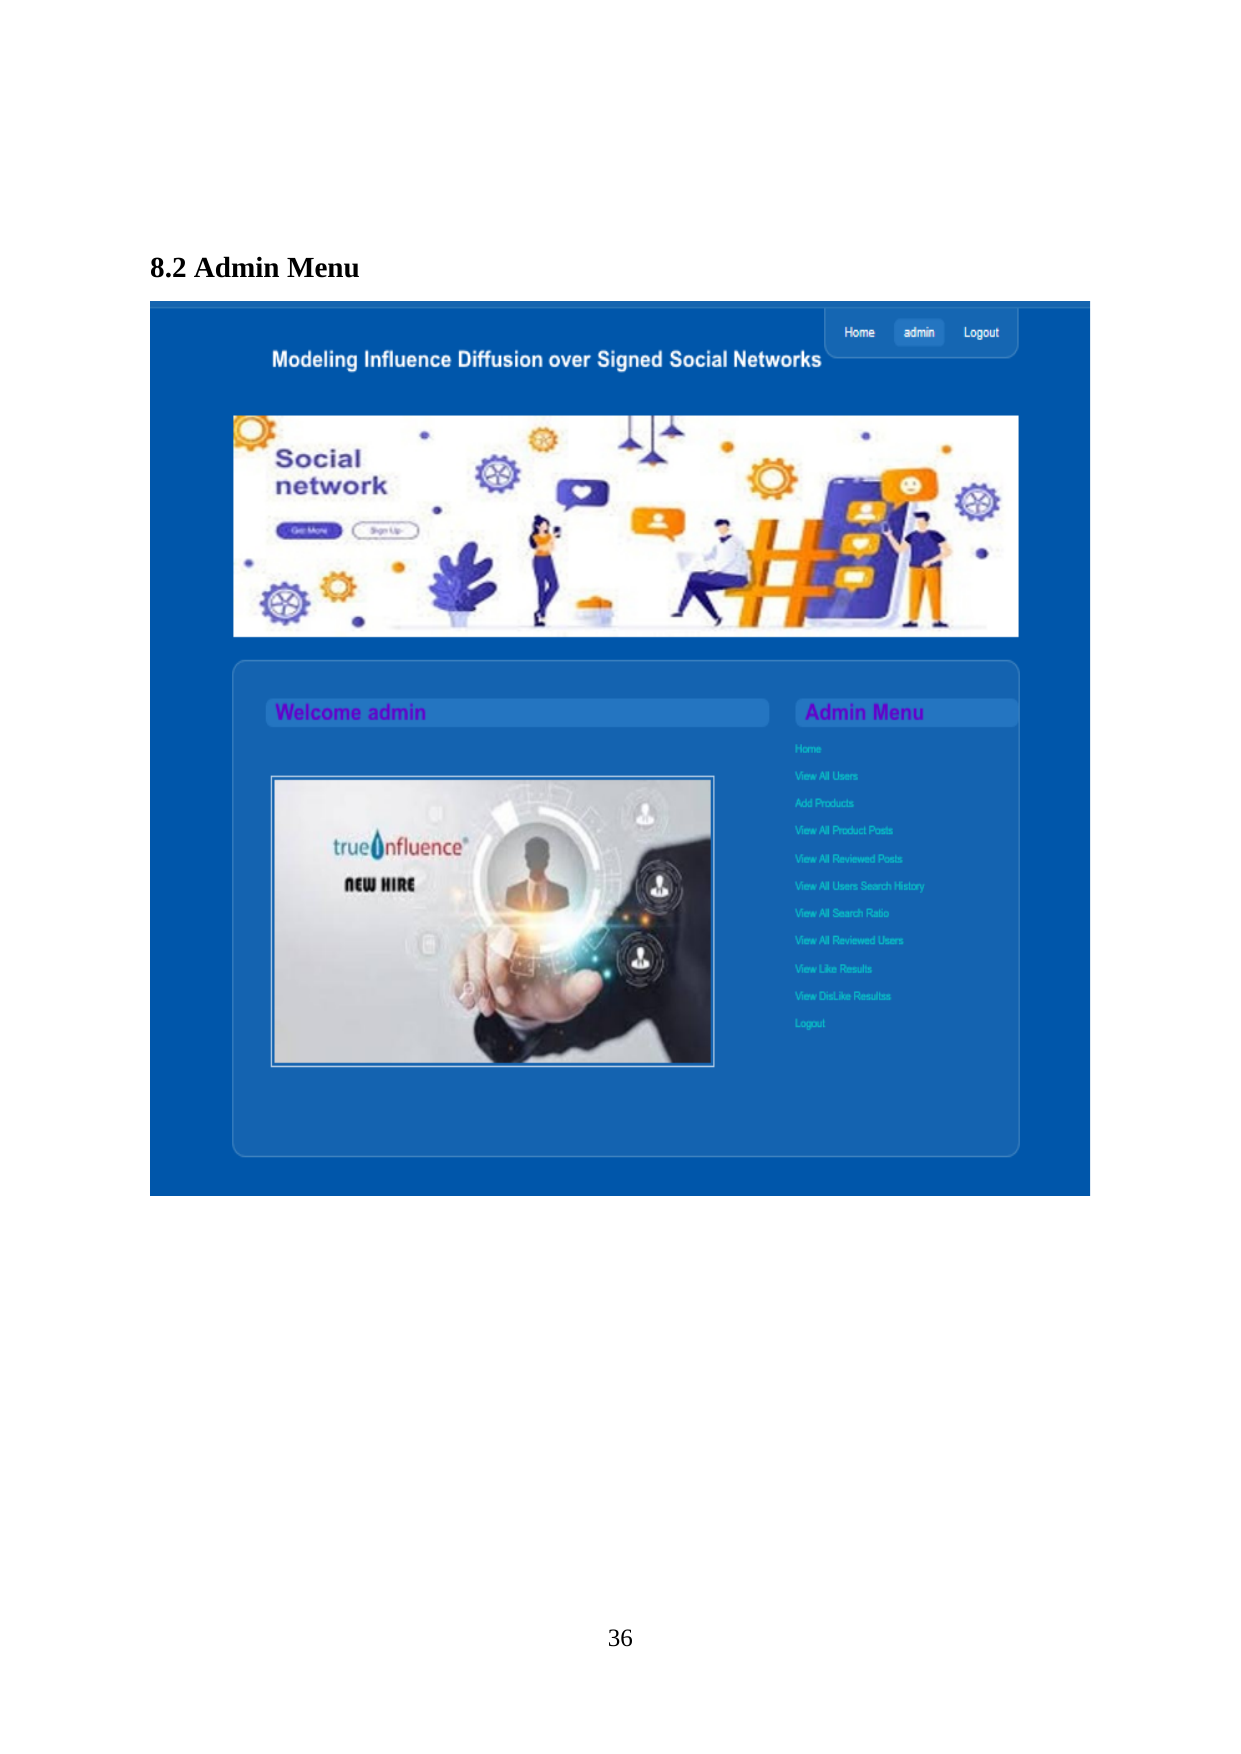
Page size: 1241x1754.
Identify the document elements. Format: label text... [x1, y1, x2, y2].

text 8.2 Admin Menu [150, 251, 1090, 284]
picture [150, 301, 1091, 1196]
